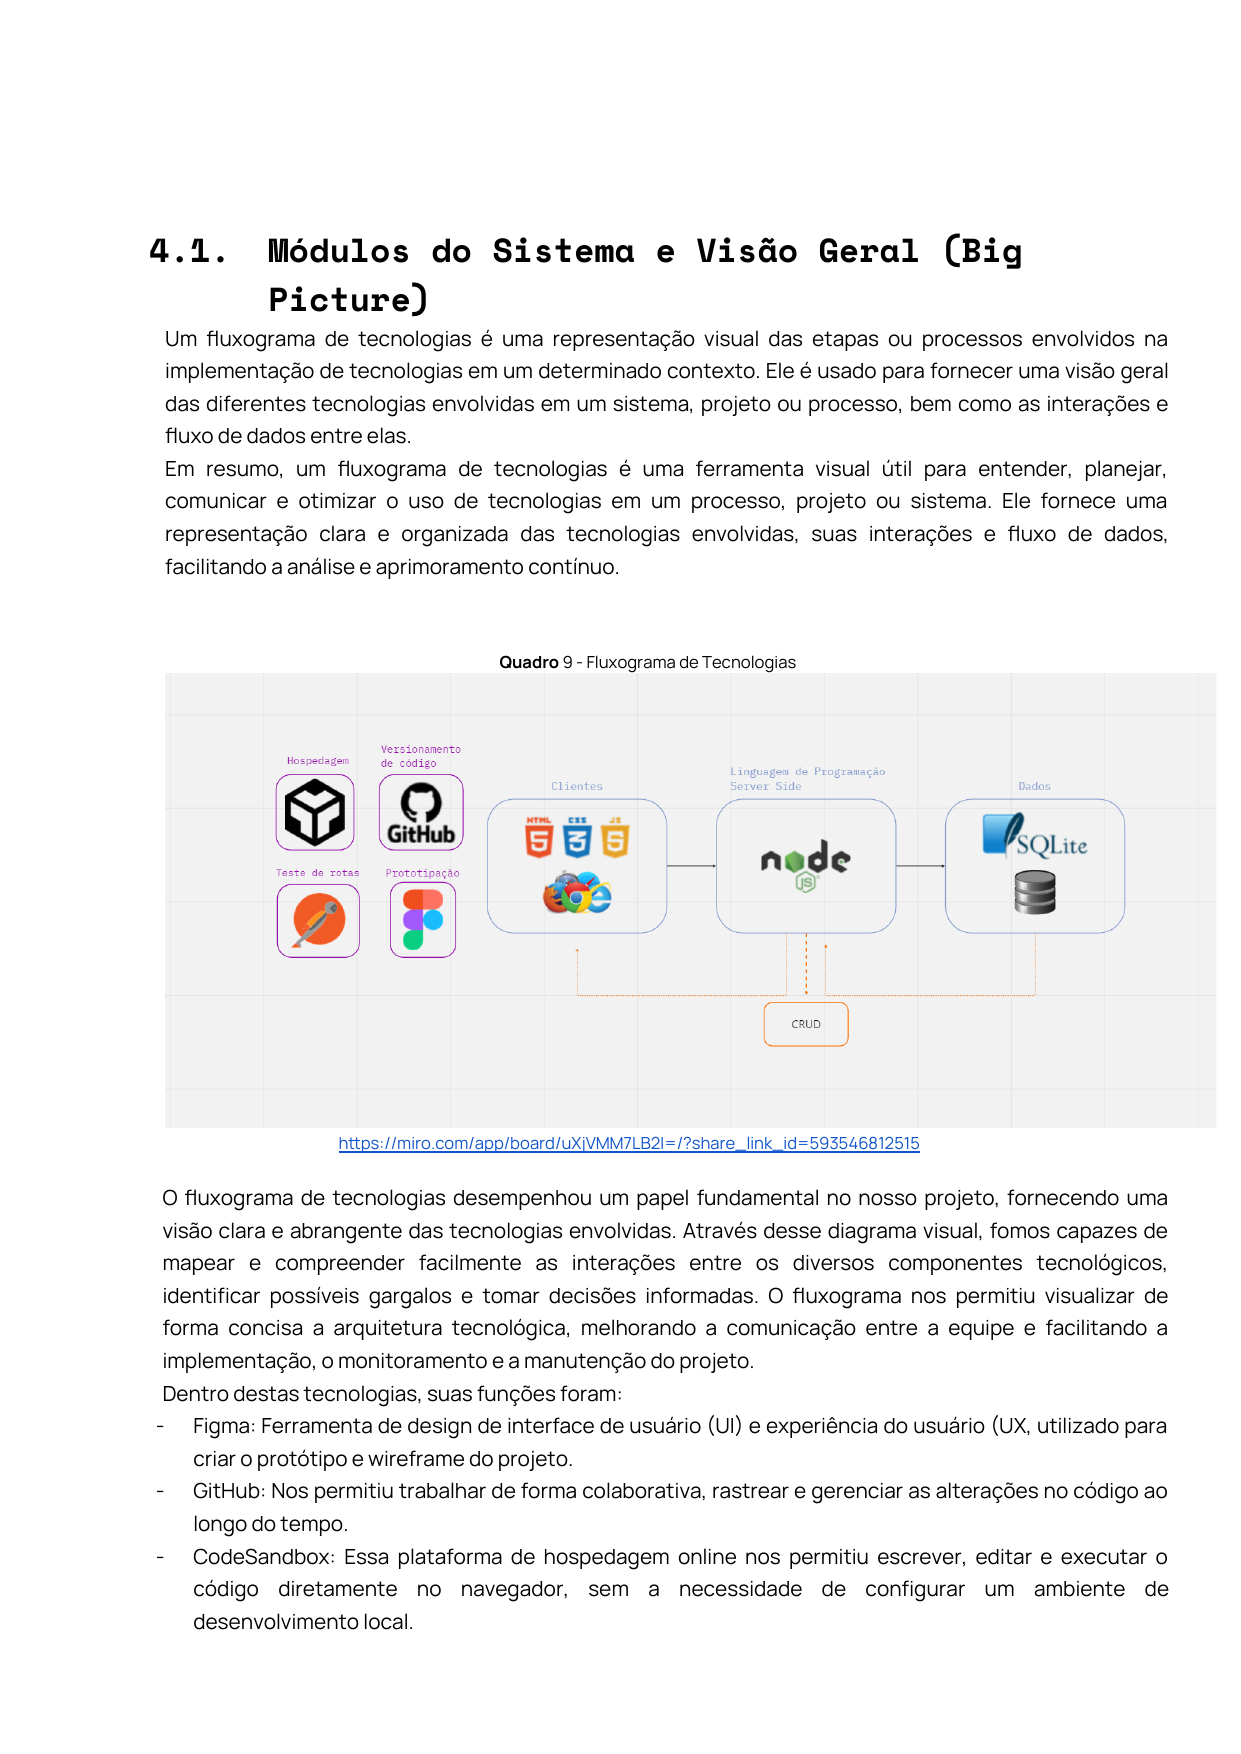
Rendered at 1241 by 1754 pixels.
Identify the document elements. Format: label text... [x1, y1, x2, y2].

text Dentro destas tecnologias, suas funções foram: [162, 1379, 1170, 1407]
picture [165, 673, 1217, 1128]
text Um fluxograma de tecnologias é uma representação visual das etapas ou processos envolvidos na implementação de tecnologias em um determinado contexto. Ele é usado para fornecer uma visão geral das diferentes tecnologias envolvidas em um sistema, projeto ou processo, bem como as interações e fluxo de dados entre elas. [165, 324, 1170, 450]
list CodeSandbox: Essa plataforma de hospedagem online nos permitiu escrever, editar e executar o código diretamente no navegador, sem a necessidade de configurar um ambiente de desenvolvimento local. [156, 1542, 1170, 1636]
list Figma: Ferramenta de design de interface de usuário (UI) e experiência do usuário (UX, utilizado para criar o protótipo e wireframe do projeto. [156, 1411, 1170, 1472]
text Quadro 9 - Fluxograma de Tecnologias [466, 651, 1170, 673]
text O fluxograma de tecnologias desempenhou um papel fundamental no nosso projeto, fornecendo uma visão clara e abrangente das tecnologias envolvidas. Através desse diagrama visual, fomos capazes de mapear e compreender facilmente as interações entre os diversos componentes tecnológicos, identificar possíveis gargalos e tomar decisões informadas. O fluxograma nos permitiu visualizar de forma concisa a arquitetura tecnológica, melhorando a comunicação entre a equipe e facilitando a implementação, o monitoramento e a manutenção do projeto. [162, 1183, 1170, 1375]
text Em resumo, um fluxograma de tecnologias é uma ferramenta visual útil para entender, planejar, comunicar e otimizar o uso de tecnologias em um processo, projeto ou sistema. Ele fornece uma representação clara e organizada das tecnologias envolvidas, suas interações e fluxo de dados, facilitando a análise e aprimoramento contínuo. [165, 454, 1170, 580]
subtitle Módulos do Sistema e Visão Geral (Big Picture) [231, 225, 1170, 324]
list GitHub: Nos permitiu trabalhar de forma colaborativa, rastrear e gerenciar as alterações no código ao longo do tempo. [156, 1477, 1170, 1538]
text https://miro.com/app/board/uXjVMM7LB2I=/?share_link_id=593546812515 [89, 1132, 1170, 1155]
